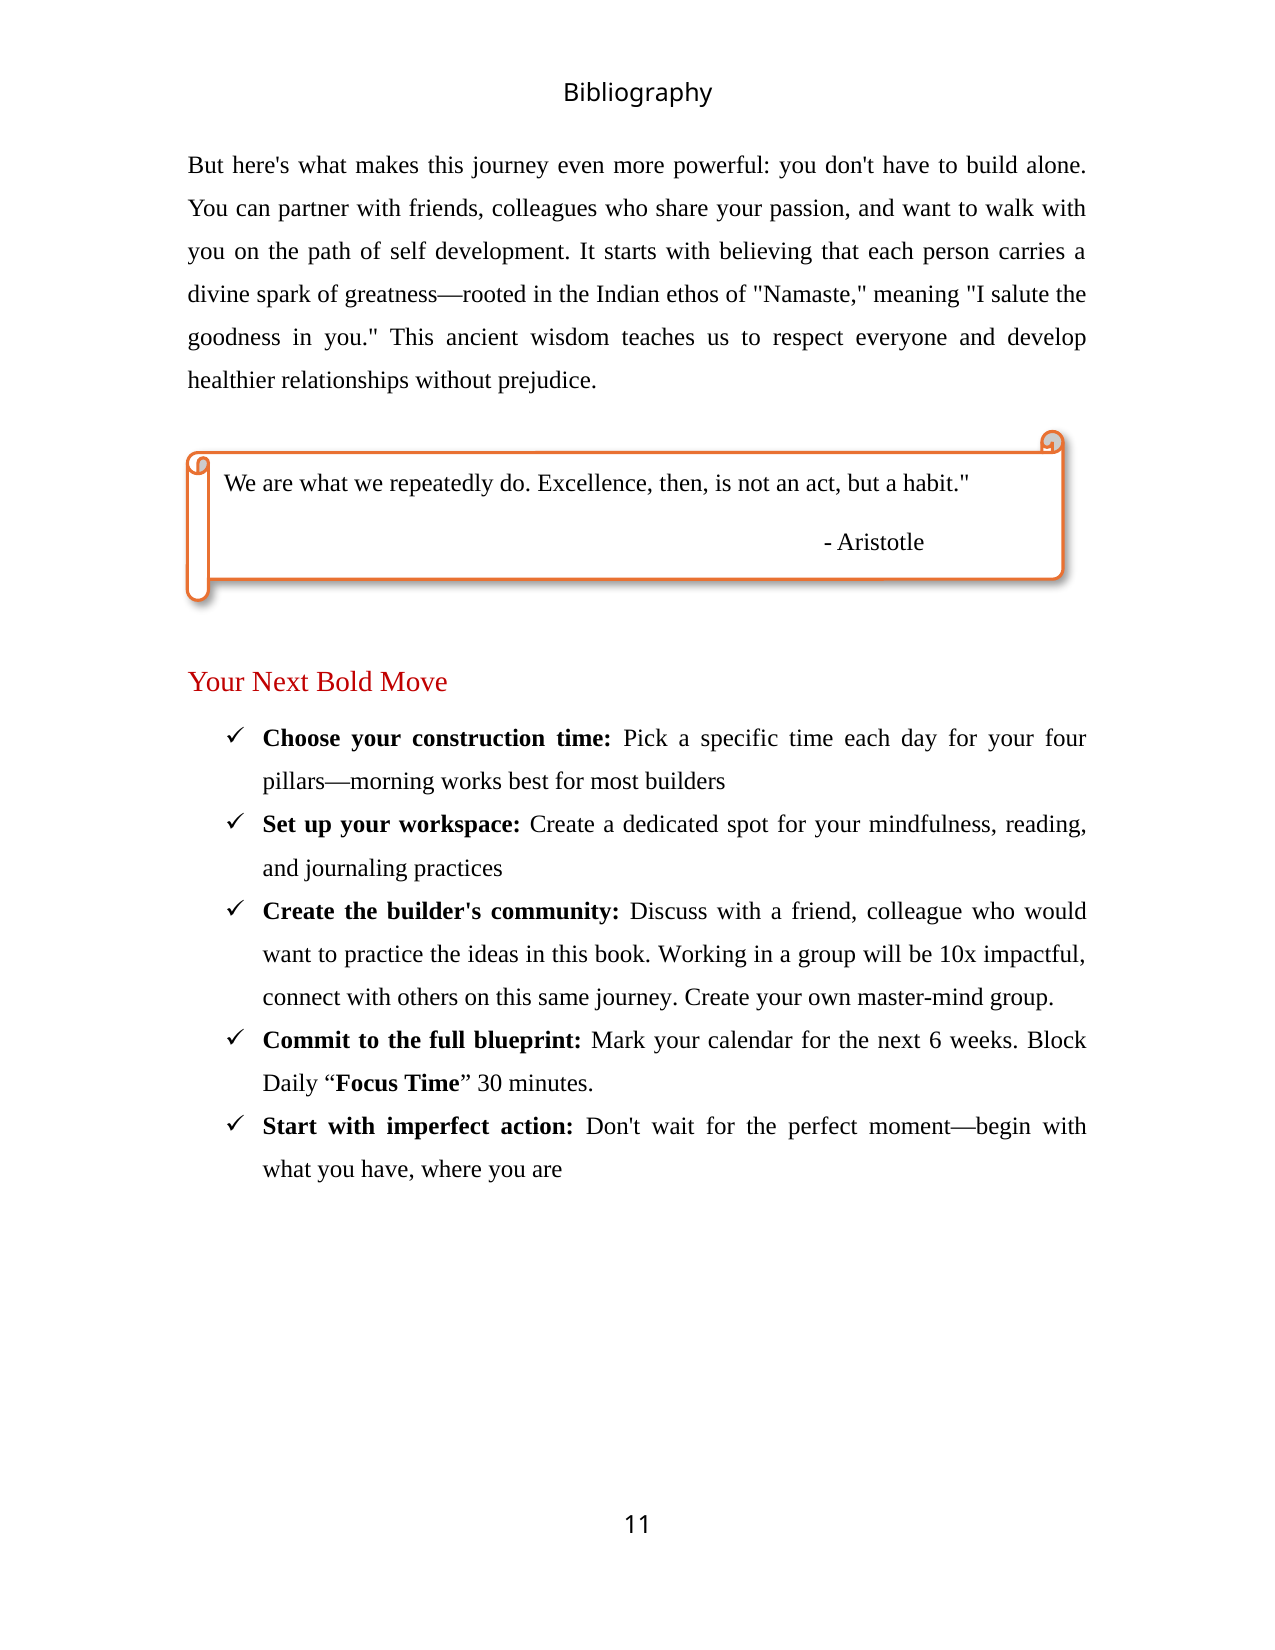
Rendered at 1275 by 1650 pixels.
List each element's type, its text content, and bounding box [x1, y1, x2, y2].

list Choose your construction time: Pick a specific time each day for your four pillars—morning works best for most builders [225, 723, 1087, 795]
list Set up your workspace: Create a dedicated spot for your mindfulness, reading, and journaling practices [225, 809, 1087, 881]
text But here's what makes this journey even more powerful: you don't have to build alone. You can partner with friends, colleagues who share your passion, and want to walk with you on the path of self development. It starts with believing that each person carries a divine spark of greatness—rooted in the Indian ethos of "Namaste," meaning "I salute the goodness in you." This ancient wisdom teaches us to respect everyone and develop healthier relationships without prejudice. [187, 150, 1087, 394]
list Start with imperfect action: Don't wait for the perfect moment—begin with what you have, where you are [225, 1111, 1087, 1183]
list Create the builder's community: Discuss with a friend, colleague who would want to practice the ideas in this book. Working in a group will be 10x impactful, connect with others on this same journey. Create your own master-mind group. [225, 896, 1087, 1011]
subtitle Your Next Bold Move [187, 664, 1087, 698]
list Commit to the full blueprint: Mark your calendar for the next 6 weeks. Block Daily “Focus Time” 30 minutes. [225, 1025, 1087, 1097]
